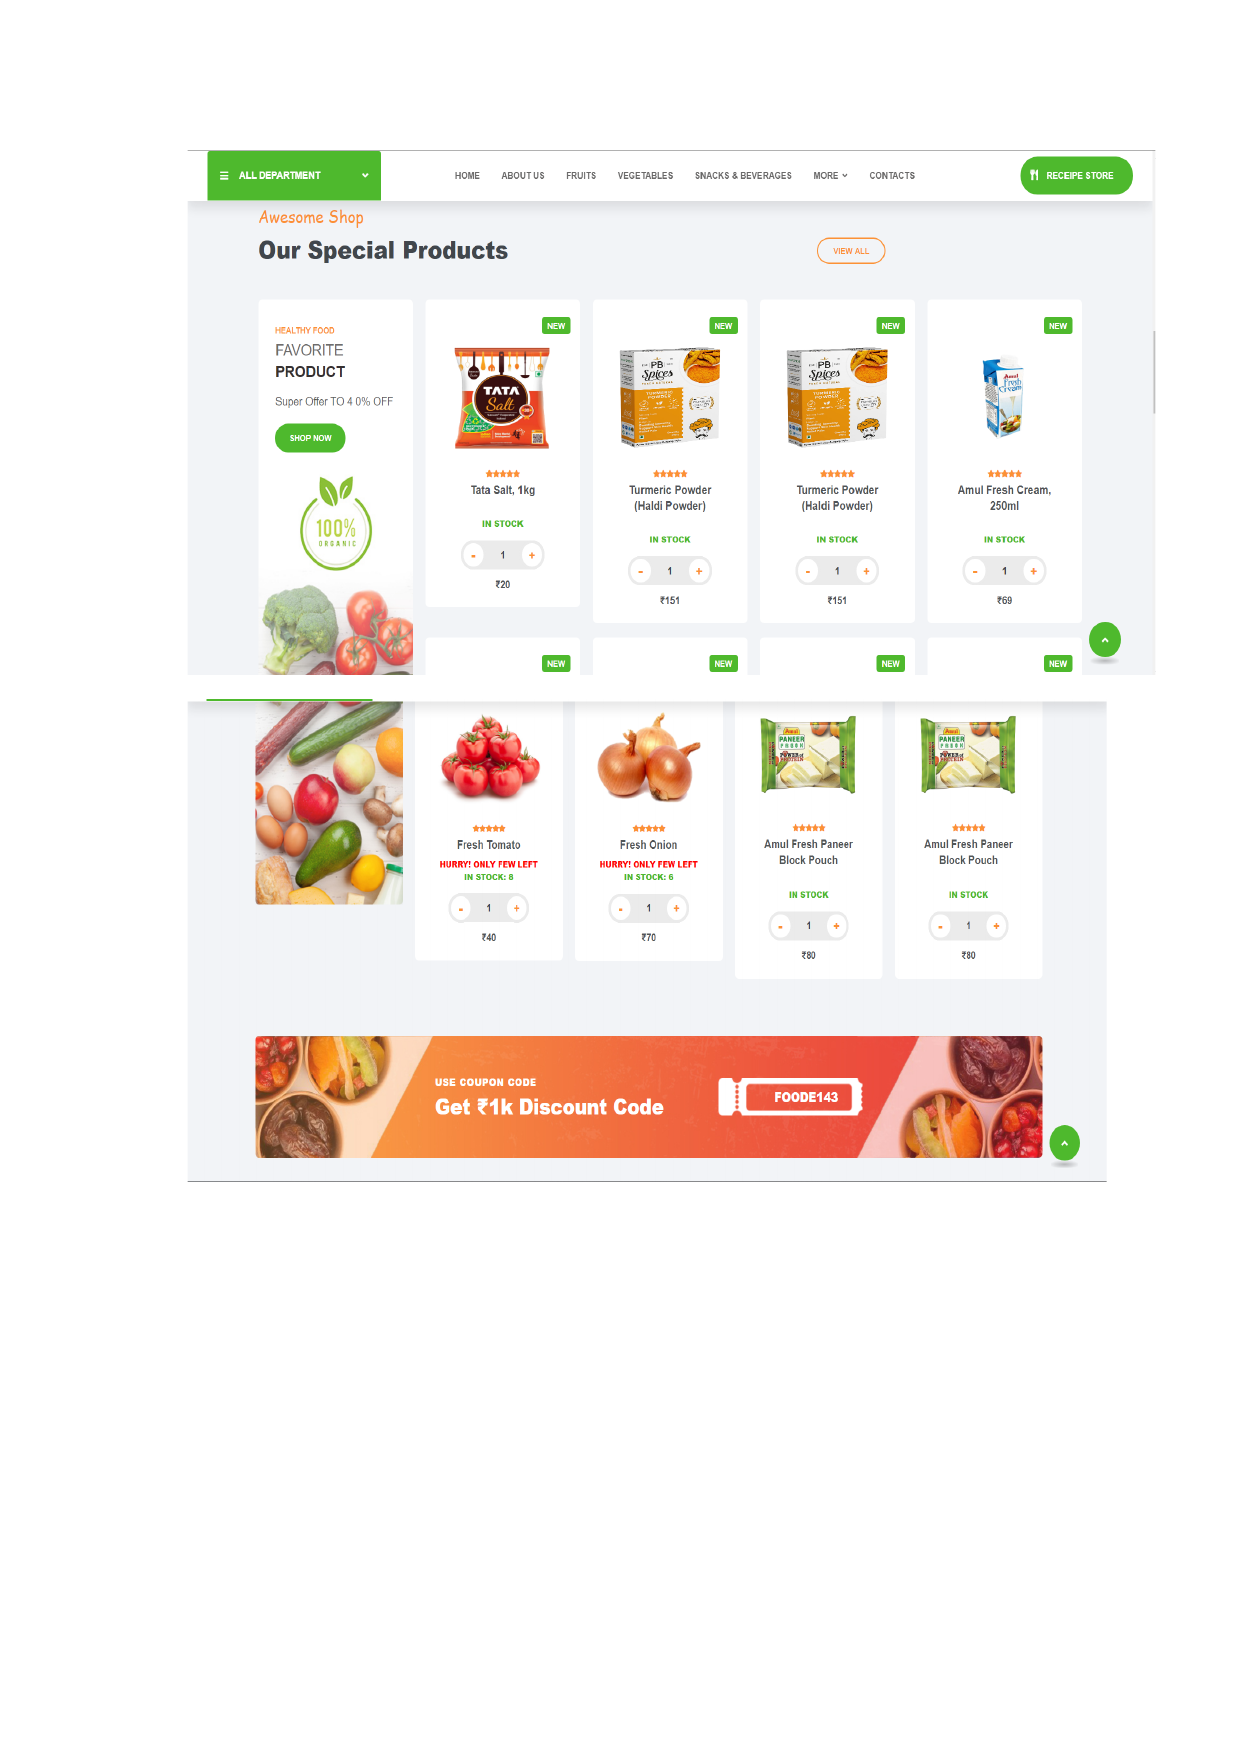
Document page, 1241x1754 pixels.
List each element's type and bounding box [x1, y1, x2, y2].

picture [187, 150, 1156, 675]
picture [187, 699, 1107, 1182]
